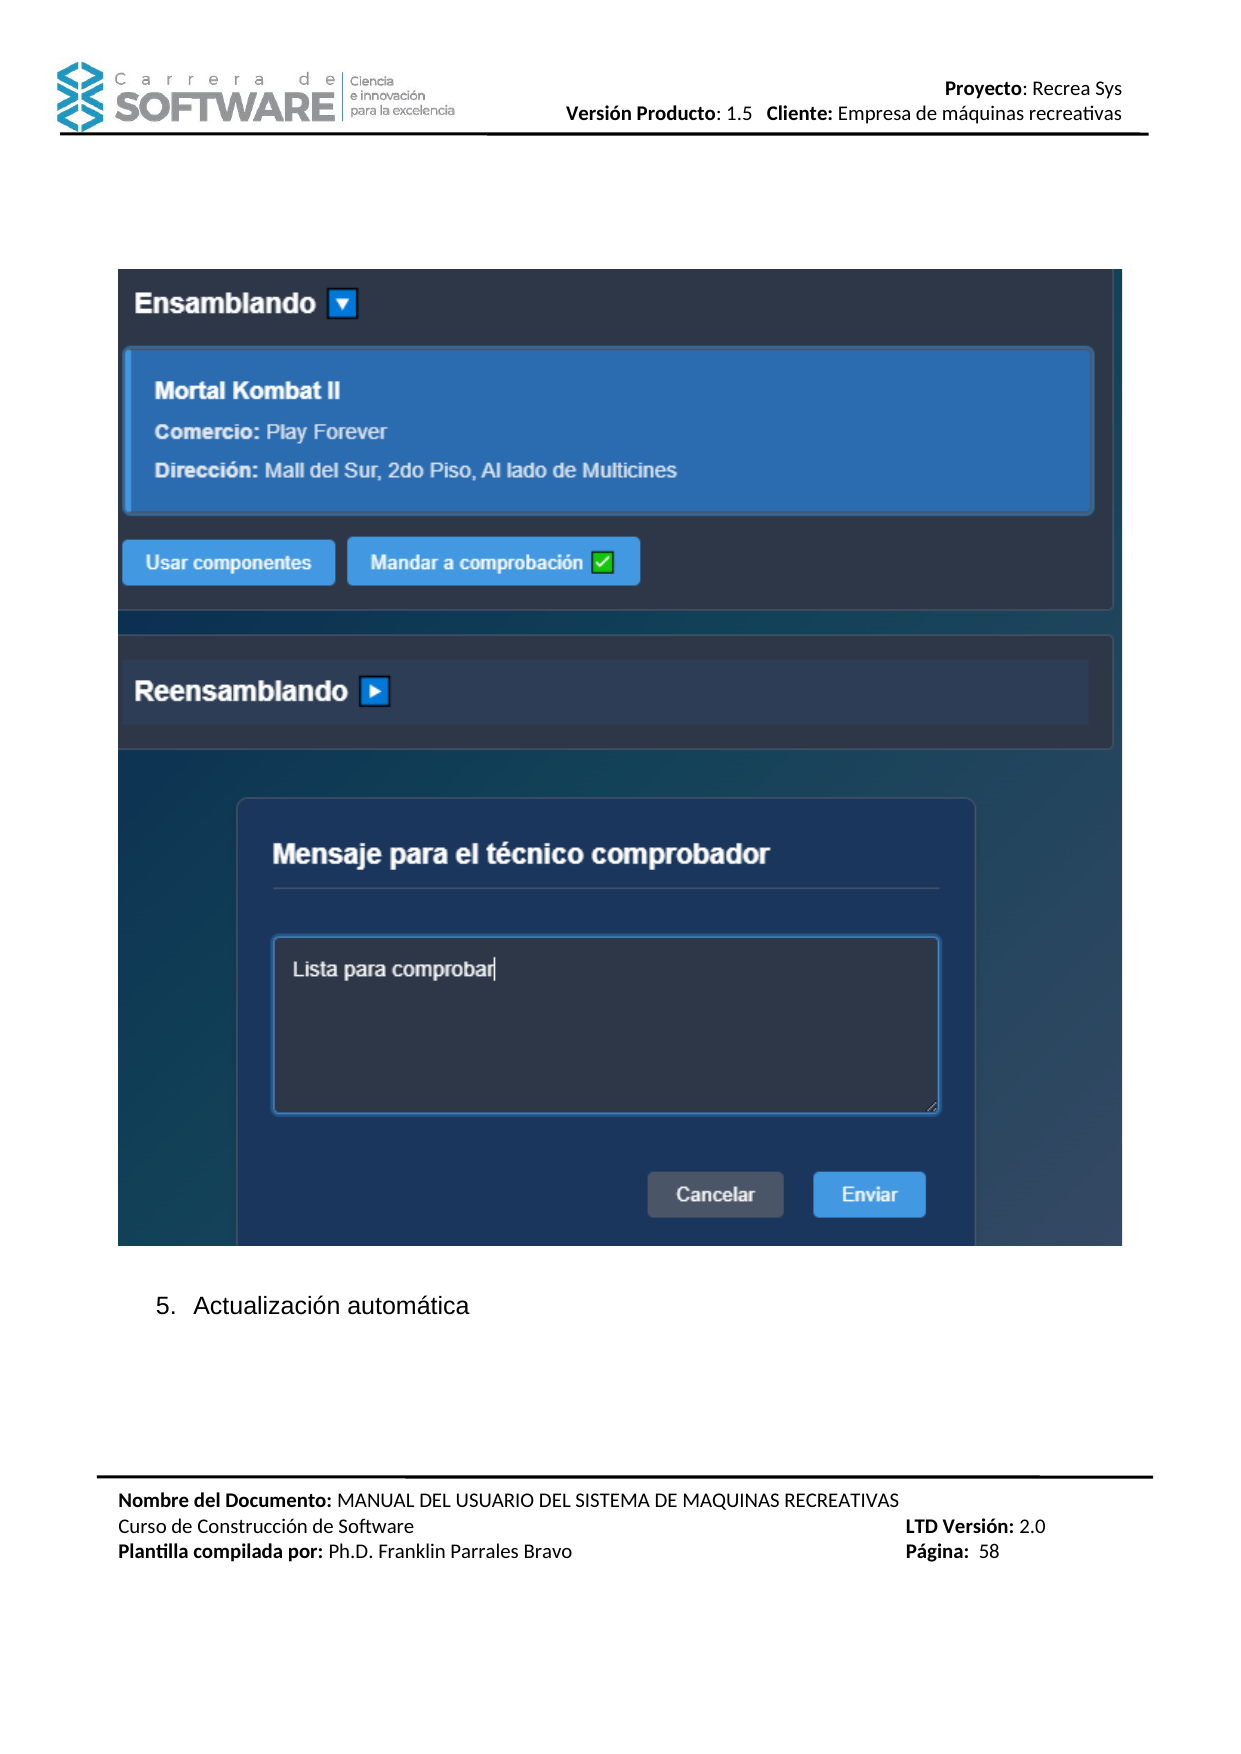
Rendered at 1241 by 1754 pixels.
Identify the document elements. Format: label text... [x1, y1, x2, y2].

picture [118, 269, 1123, 1246]
picture [46, 46, 461, 154]
list Actualización automática [156, 1291, 1122, 1319]
